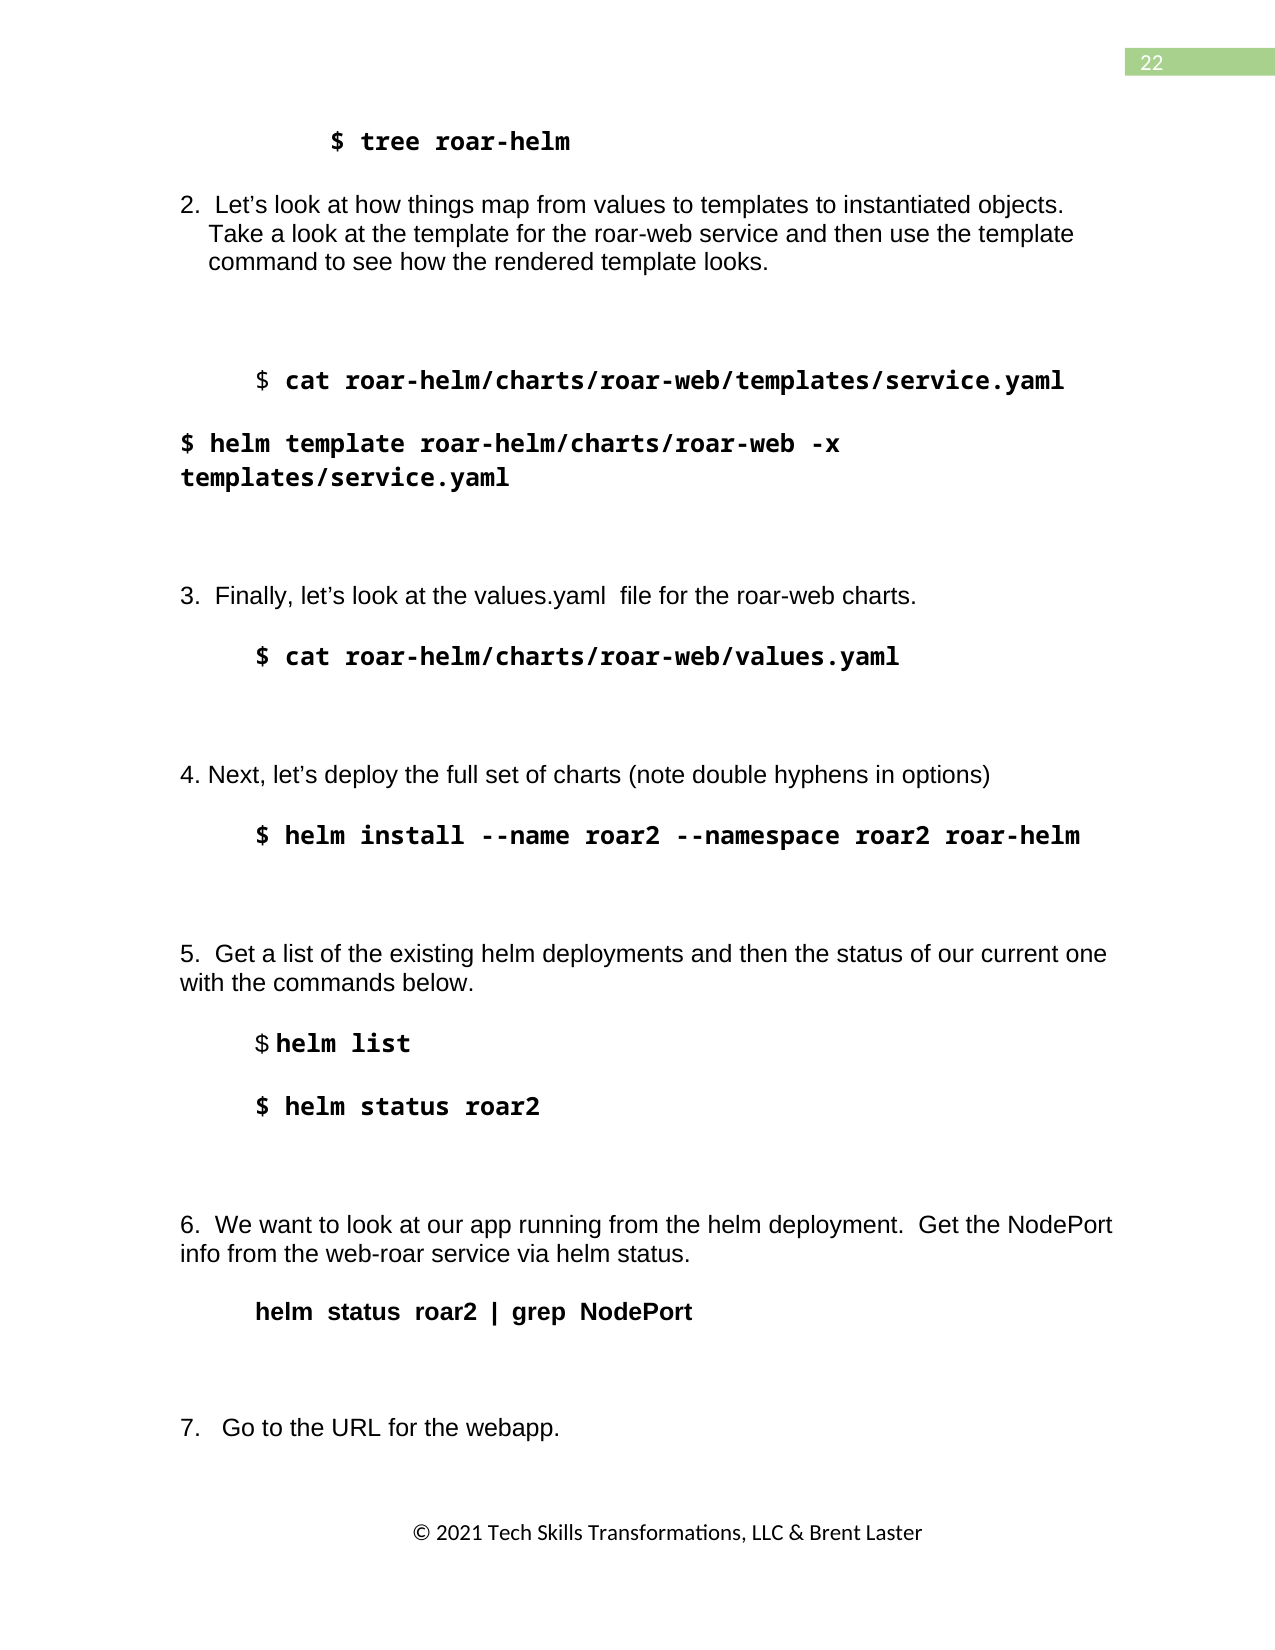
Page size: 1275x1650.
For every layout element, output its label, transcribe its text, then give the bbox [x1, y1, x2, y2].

text $ helm status roar2 [180, 1089, 1125, 1123]
text helm status roar2 | grep NodePort [180, 1297, 1125, 1325]
text 2. Let’s look at how things map from values to templates to instantiated objects. Take a look at the template for the roar-web service and then use the template command to see how the rendered template looks. [180, 190, 1125, 276]
text 4. Next, let’s deploy the full set of charts (note double hyphens in options) [180, 760, 1125, 789]
text $ cat roar-helm/charts/roar-web/values.yaml [180, 639, 1125, 673]
text $ helm template roar-helm/charts/roar-web -x templates/service.yaml [180, 426, 1125, 494]
text $ helm install --name roar2 --namespace roar2 roar-helm [180, 818, 1125, 852]
text 6. We want to look at our app running from the helm deployment. Get the NodePort info from the web-roar service via helm status. [180, 1210, 1125, 1267]
text 5. Get a list of the existing helm deployments and then the status of our current one with the commands below. [180, 939, 1125, 996]
text $ cat roar-helm/charts/roar-web/templates/service.yaml [180, 362, 1125, 396]
text 7. Go to the URL for the webapp. [180, 1412, 1125, 1441]
text $ helm list [180, 1026, 1125, 1060]
text 3. Finally, let’s look at the values.yaml file for the roar-web charts. [180, 581, 1125, 609]
list $ tree roar-helm [330, 124, 1125, 158]
